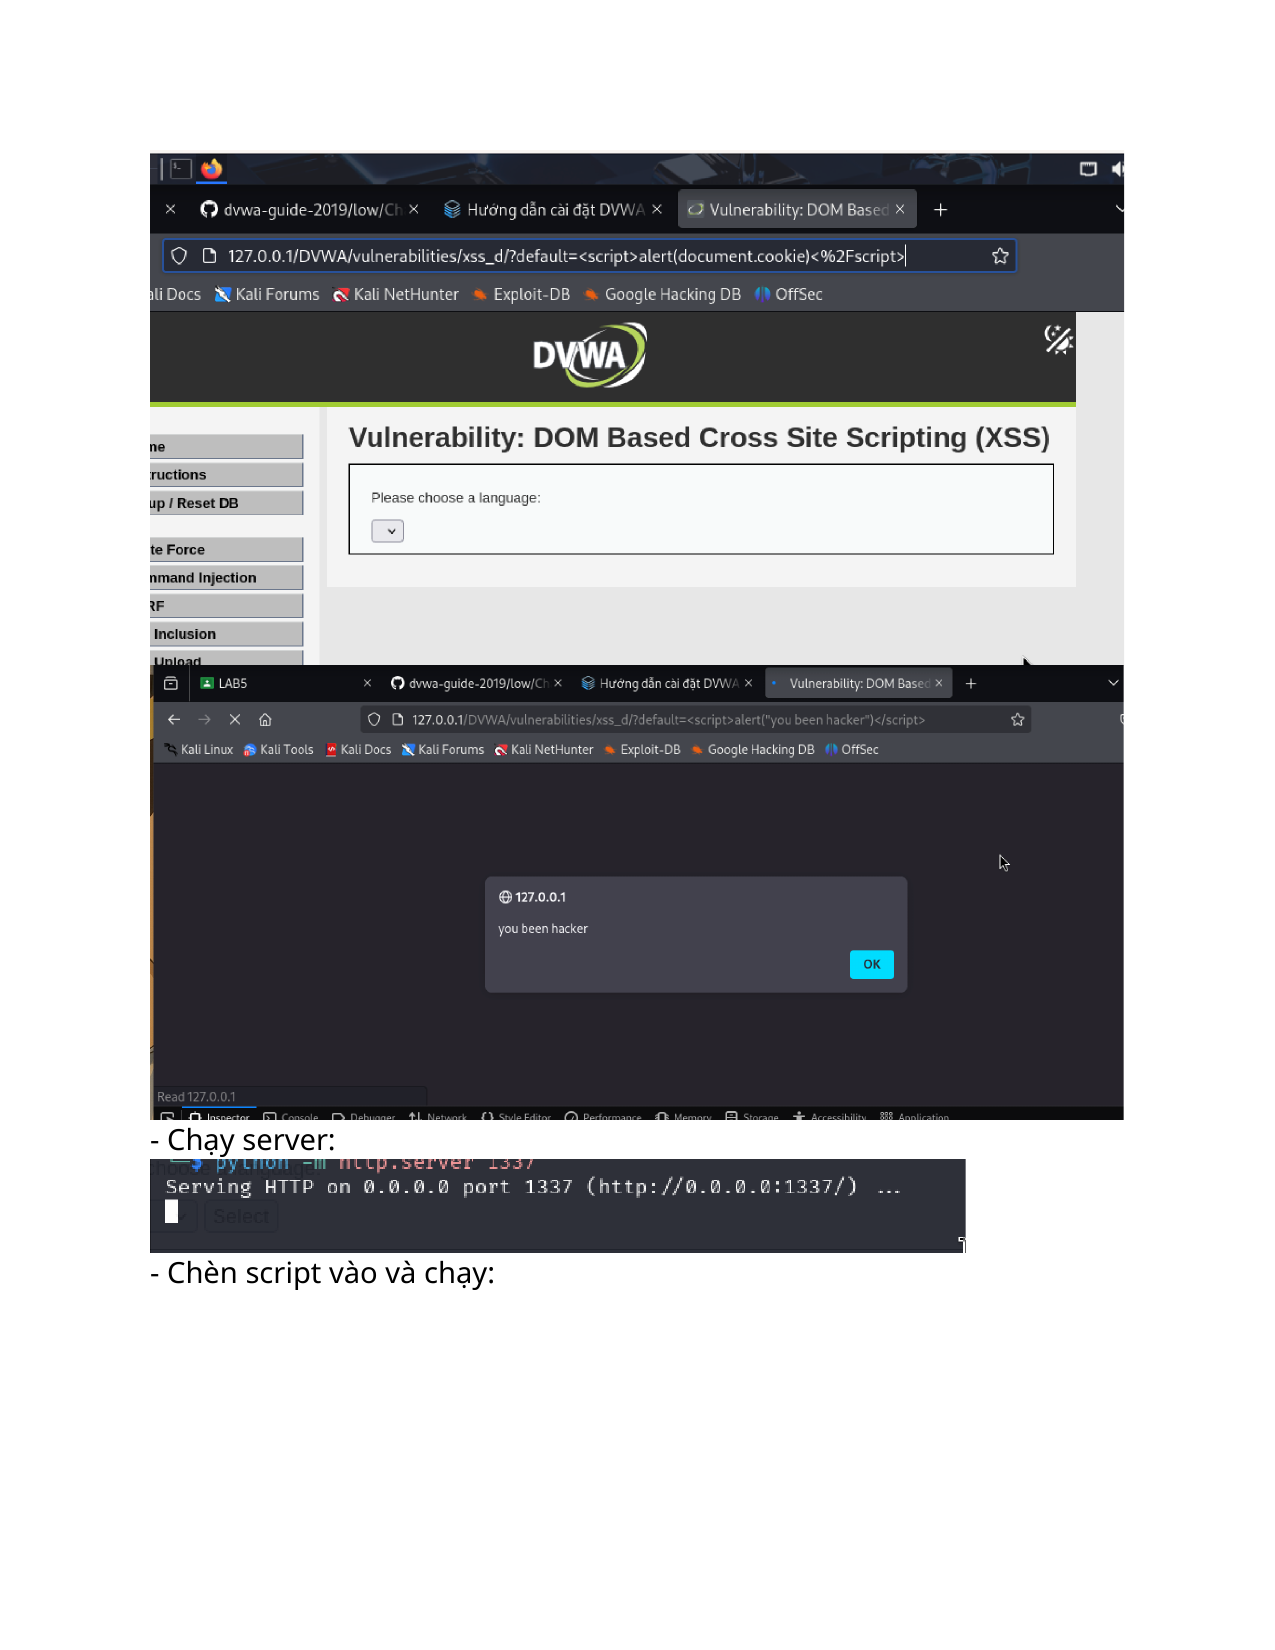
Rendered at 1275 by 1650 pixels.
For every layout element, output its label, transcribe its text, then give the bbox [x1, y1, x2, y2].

text - Chạy server: [150, 1119, 1125, 1159]
text - Chèn script vào và chạy: [150, 1253, 1125, 1292]
picture [150, 150, 1125, 1120]
picture [150, 1159, 966, 1253]
